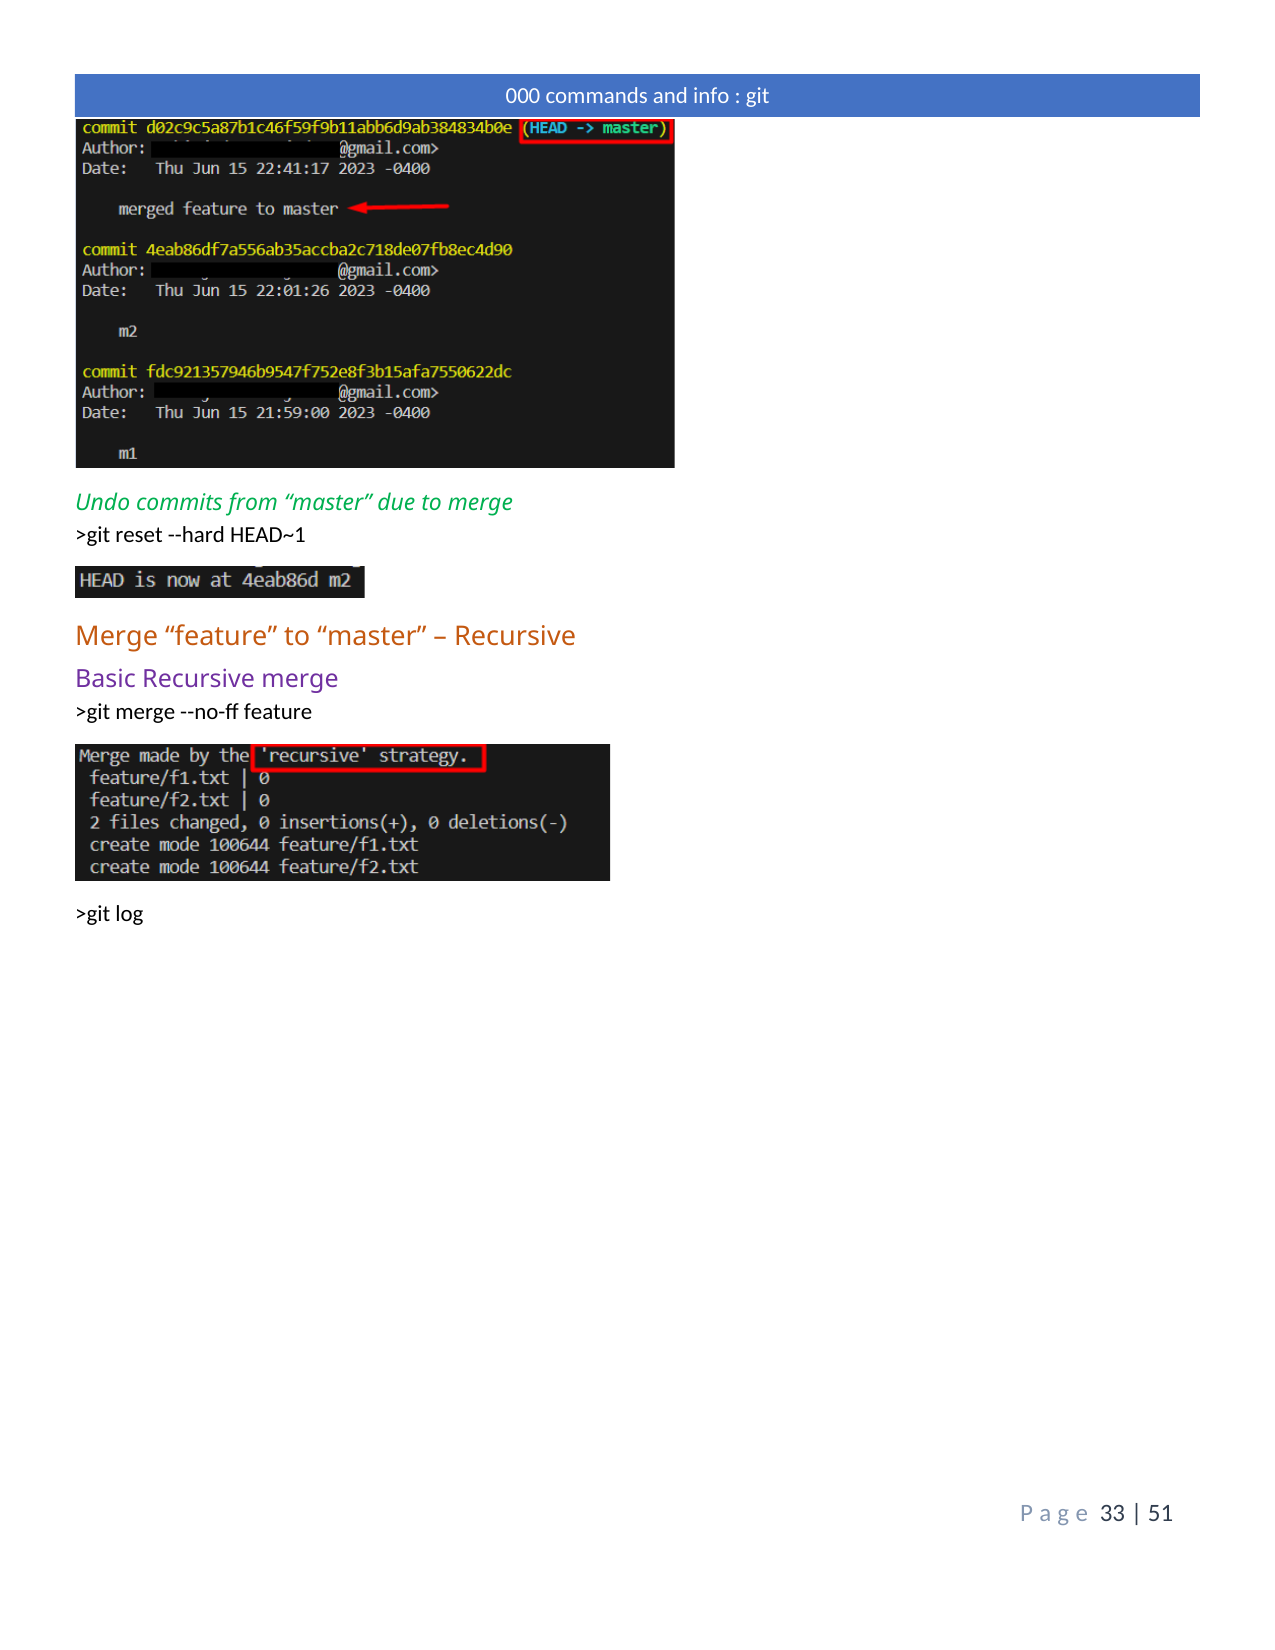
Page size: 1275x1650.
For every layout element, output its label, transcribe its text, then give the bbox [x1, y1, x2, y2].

subtitle Merge “feature” to “master” – Recursive [75, 617, 1200, 654]
subtitle Undo commits from “master” due to merge [75, 486, 1200, 517]
picture [75, 566, 365, 598]
text >git reset --hard HEAD~1 [75, 520, 1200, 548]
subtitle Basic Recursive merge [75, 661, 1200, 695]
picture [75, 119, 675, 468]
text >git merge --no-ff feature [75, 697, 1200, 726]
text >git log [75, 899, 1200, 927]
picture [75, 744, 611, 881]
